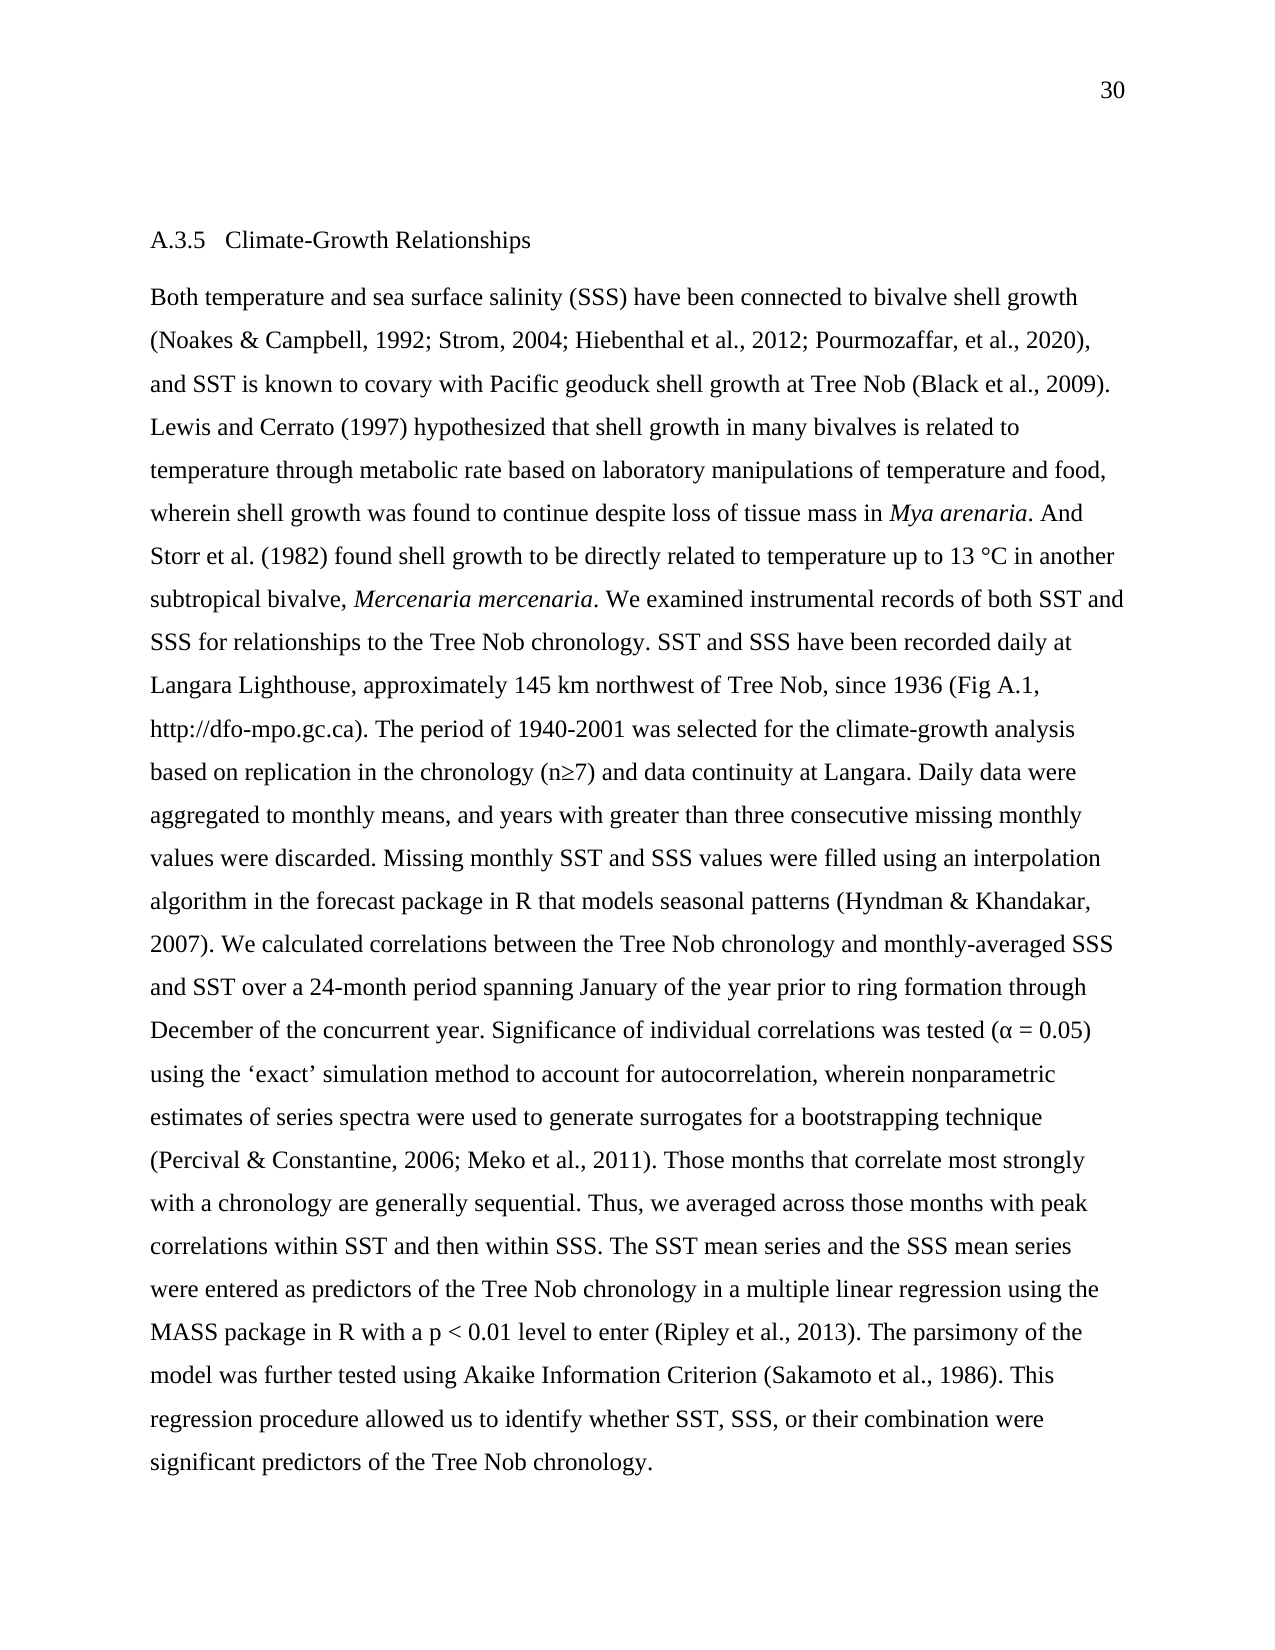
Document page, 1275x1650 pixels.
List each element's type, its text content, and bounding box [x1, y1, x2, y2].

text Both temperature and sea surface salinity (SSS) have been connected to bivalve shell growth (Noakes & Campbell, 1992; Strom, 2004; Hiebenthal et al., 2012; Pourmozaffar, et al., 2020), and SST is known to covary with Pacific geoduck shell growth at Tree Nob (Black et al., 2009). Lewis and Cerrato (1997) hypothesized that shell growth in many bivalves is related to temperature through metabolic rate based on laboratory manipulations of temperature and food, wherein shell growth was found to continue despite loss of tissue mass in Mya arenaria. And Storr et al. (1982) found shell growth to be directly related to temperature up to 13 °C in another subtropical bivalve, Mercenaria mercenaria. We examined instrumental records of both SST and SSS for relationships to the Tree Nob chronology. SST and SSS have been recorded daily at Langara Lighthouse, approximately 145 km northwest of Tree Nob, since 1936 (Fig A.1, http://dfo-mpo.gc.ca). The period of 1940-2001 was selected for the climate-growth analysis based on replication in the chronology (n≥7) and data continuity at Langara. Daily data were aggregated to monthly means, and years with greater than three consecutive missing monthly values were discarded. Missing monthly SST and SSS values were filled using an interpolation algorithm in the forecast package in R that models seasonal patterns (Hyndman & Khandakar, 2007). We calculated correlations between the Tree Nob chronology and monthly-averaged SSS and SST over a 24-month period spanning January of the year prior to ring formation through December of the concurrent year. Significance of individual correlations was tested (α = 0.05) using the ‘exact’ simulation method to account for autocorrelation, wherein nonparametric estimates of series spectra were used to generate surrogates for a bootstrapping technique (Percival & Constantine, 2006; Meko et al., 2011). Those months that correlate most strongly with a chronology are generally sequential. Thus, we averaged across those months with peak correlations within SST and then within SSS. The SST mean series and the SSS mean series were entered as predictors of the Tree Nob chronology in a multiple linear regression using the MASS package in R with a p < 0.01 level to enter (Ripley et al., 2013). The parsimony of the model was further tested using Akaike Information Criterion (Sakamoto et al., 1986). This regression procedure allowed us to identify whether SST, SSS, or their combination were significant predictors of the Tree Nob chronology. [150, 282, 1125, 1476]
subtitle A.3.5 Climate-Growth Relationships [150, 225, 1125, 254]
